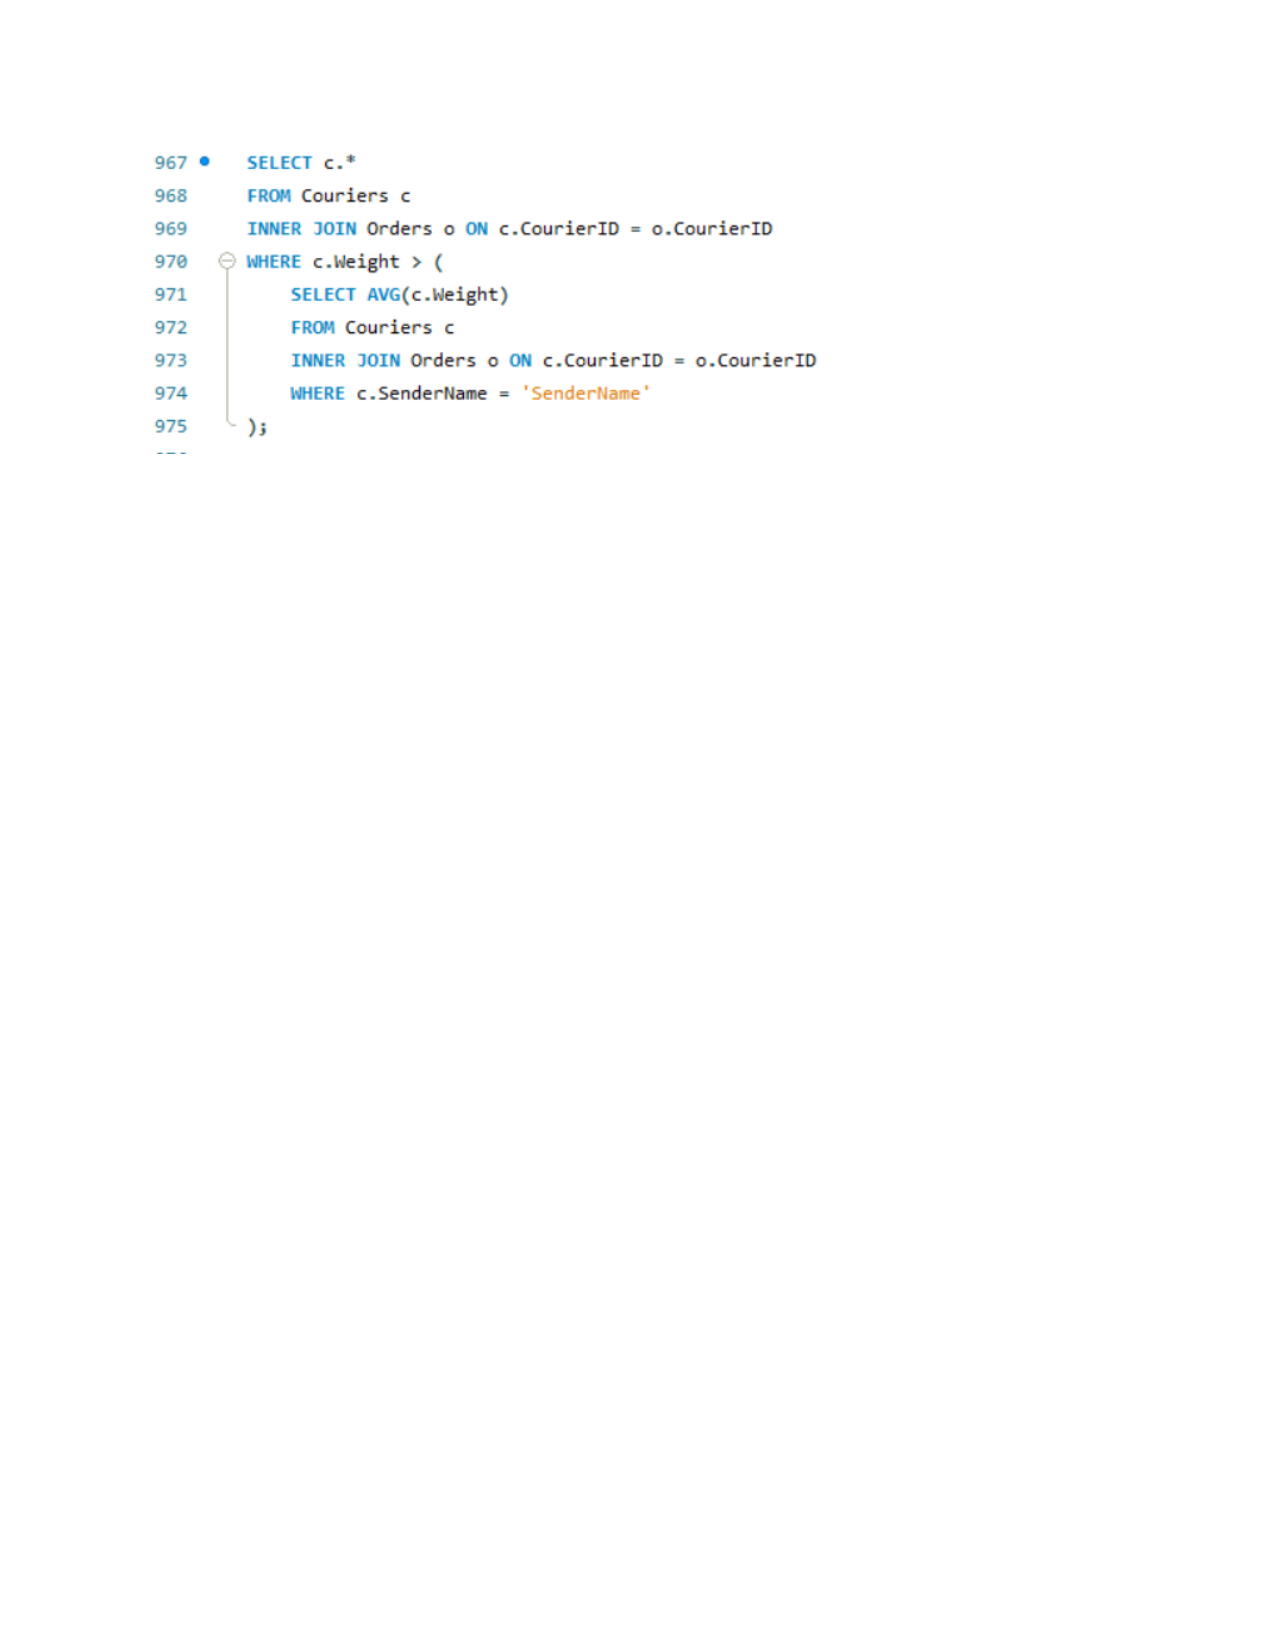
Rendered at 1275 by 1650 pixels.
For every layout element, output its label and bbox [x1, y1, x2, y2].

picture [150, 150, 865, 454]
